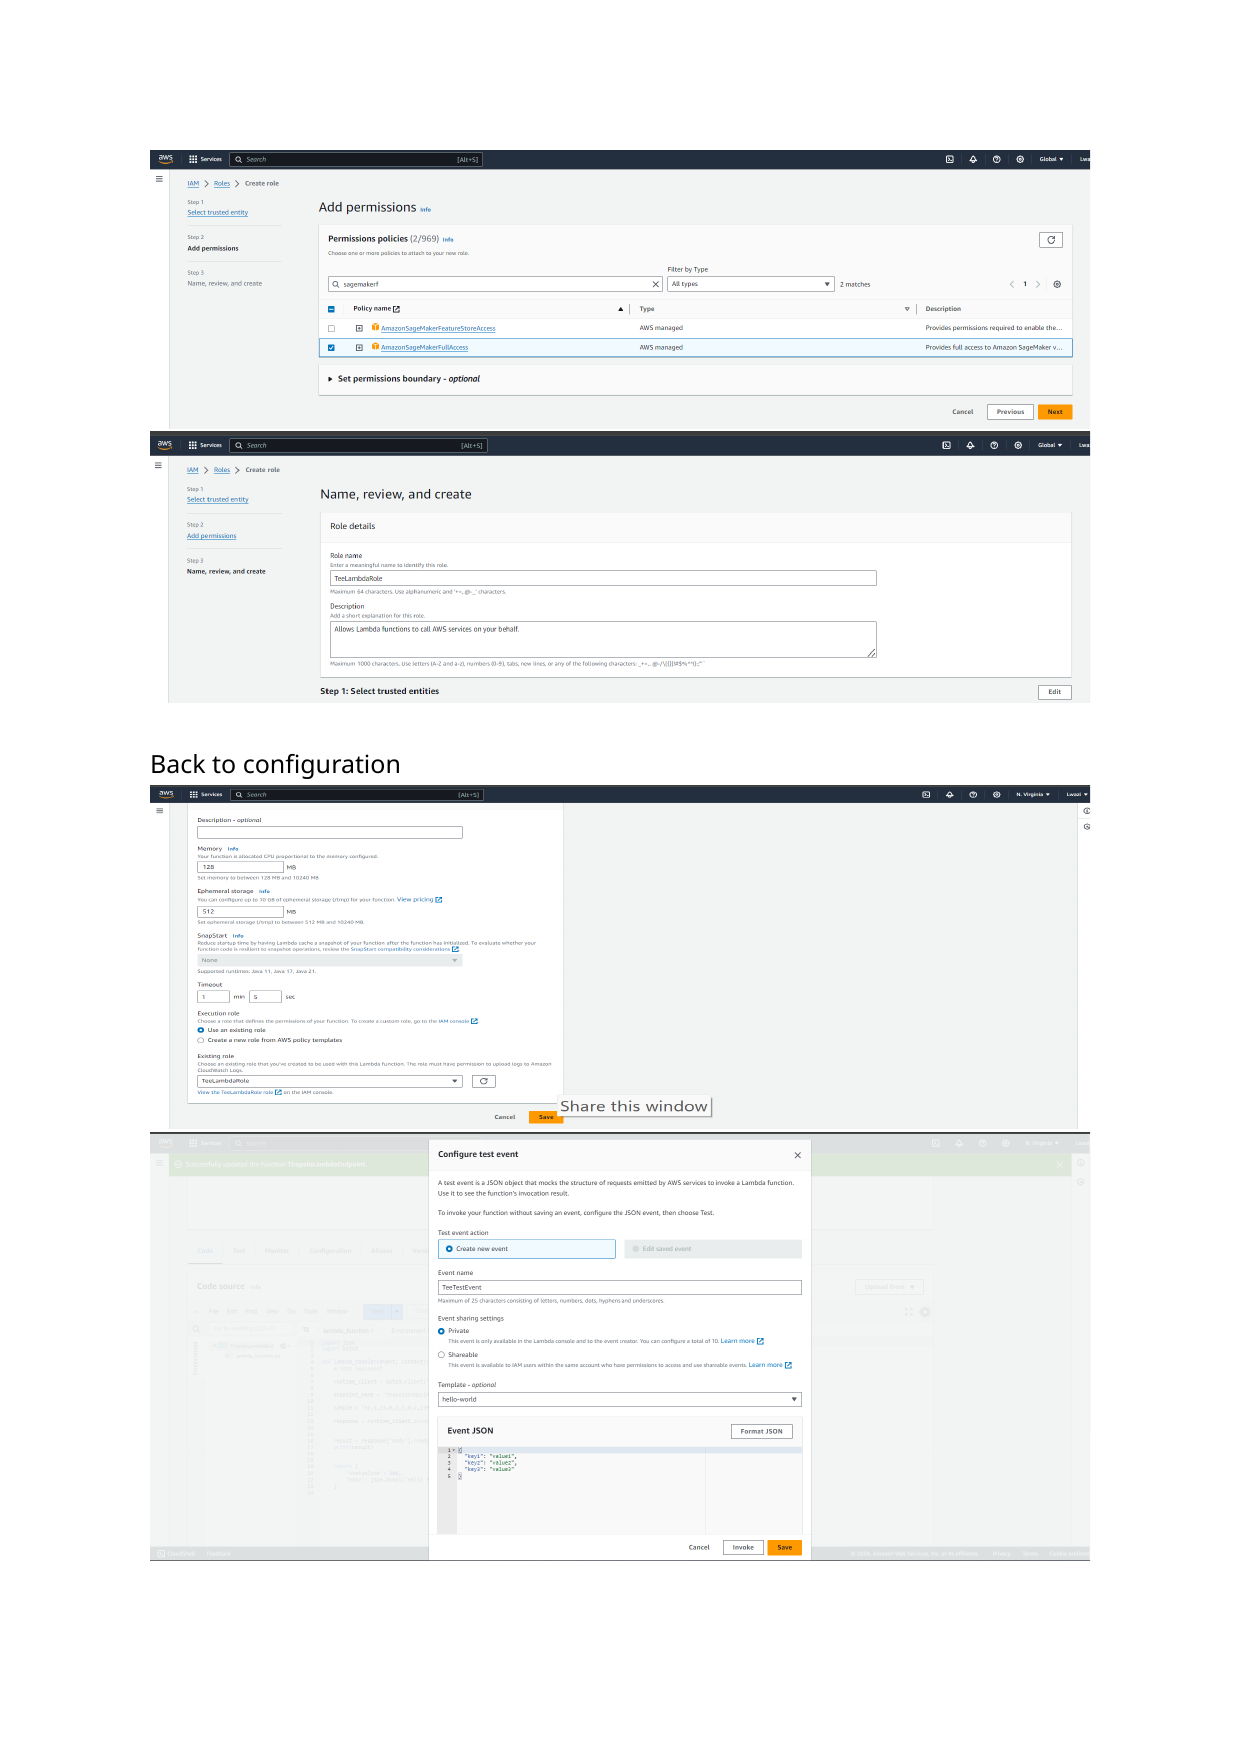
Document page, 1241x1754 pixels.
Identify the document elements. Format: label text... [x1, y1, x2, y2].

picture [150, 785, 1091, 1129]
picture [150, 431, 1091, 703]
picture [150, 150, 1091, 429]
picture [150, 1132, 1091, 1561]
text Back to configuration [150, 746, 1041, 780]
